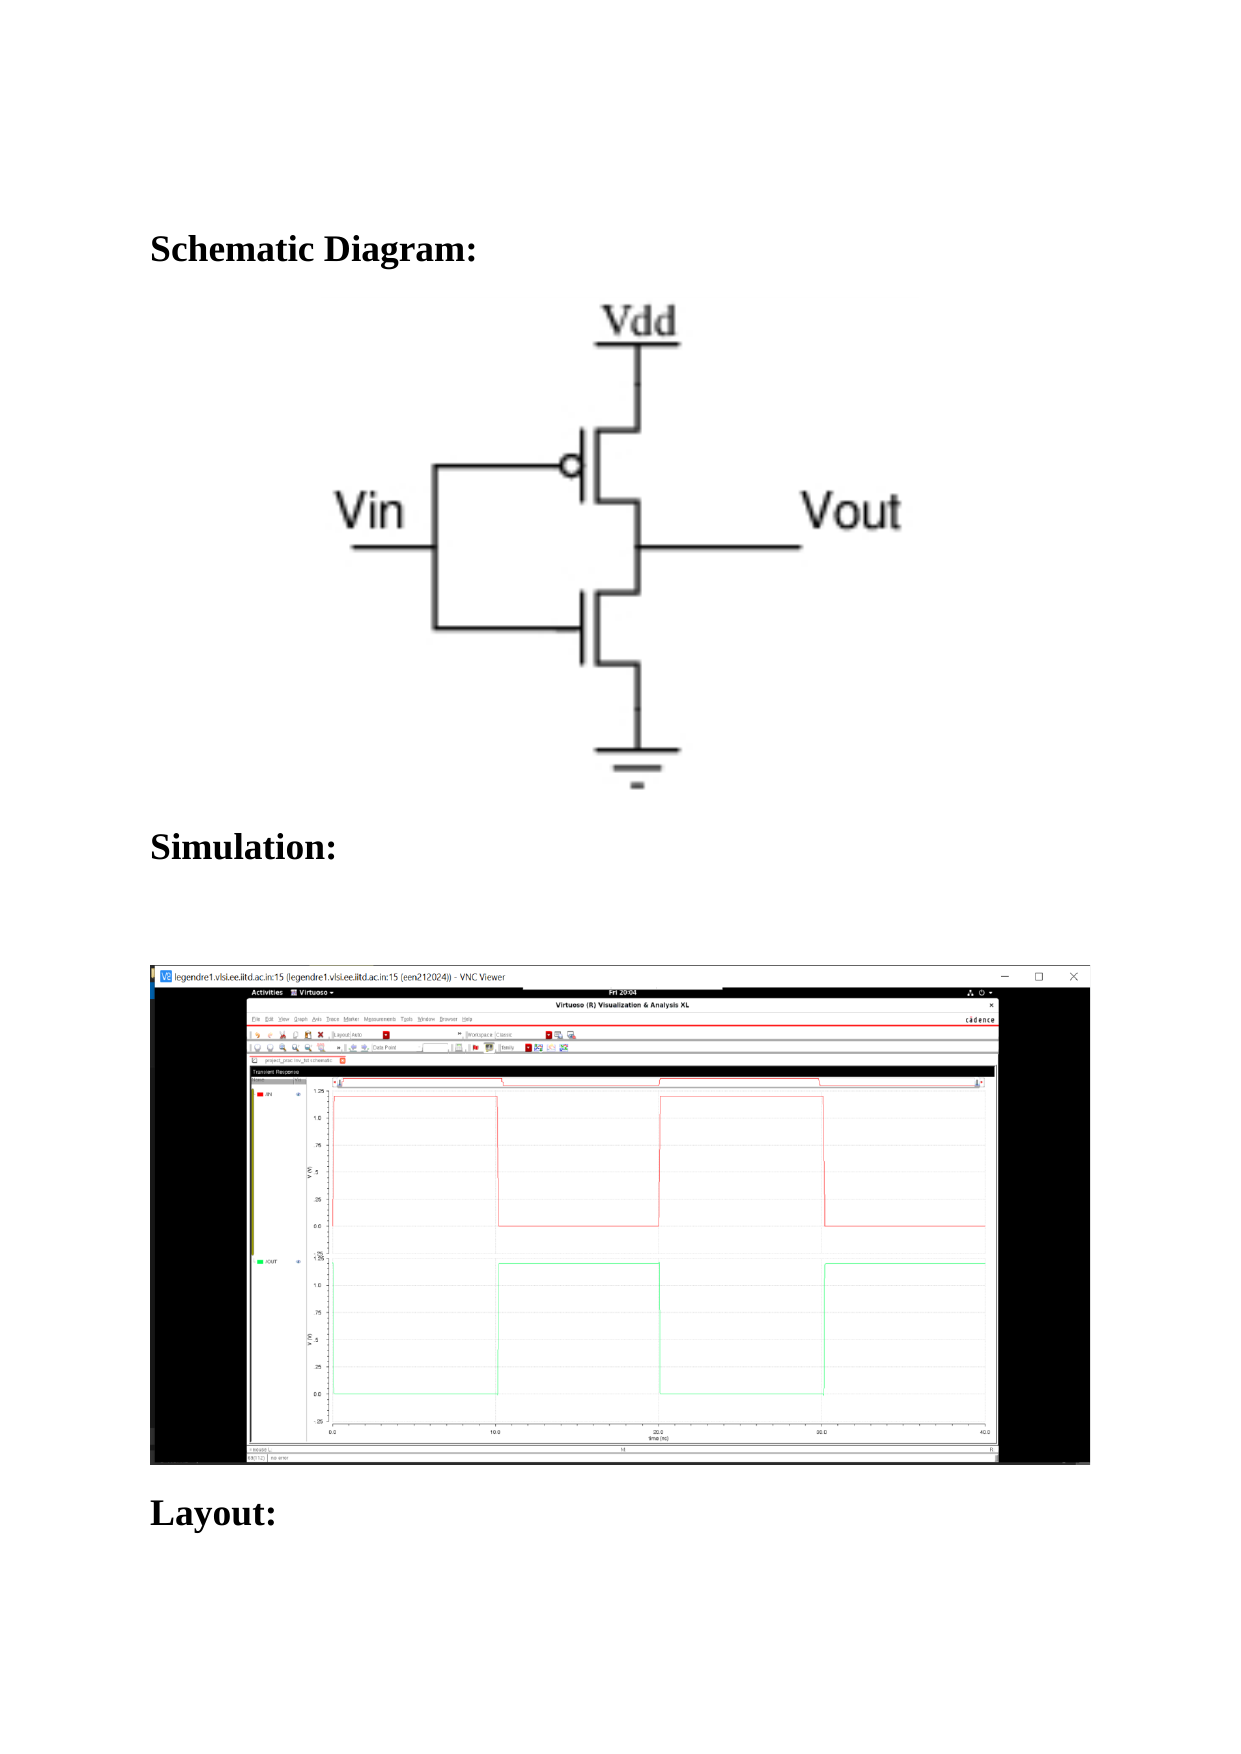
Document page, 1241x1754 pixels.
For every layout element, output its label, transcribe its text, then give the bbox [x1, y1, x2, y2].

text Layout: [150, 1490, 1090, 1533]
picture [150, 965, 1091, 1465]
text Simulation: [150, 824, 1090, 868]
picture [321, 296, 919, 800]
text Schematic Diagram: [150, 226, 1090, 269]
